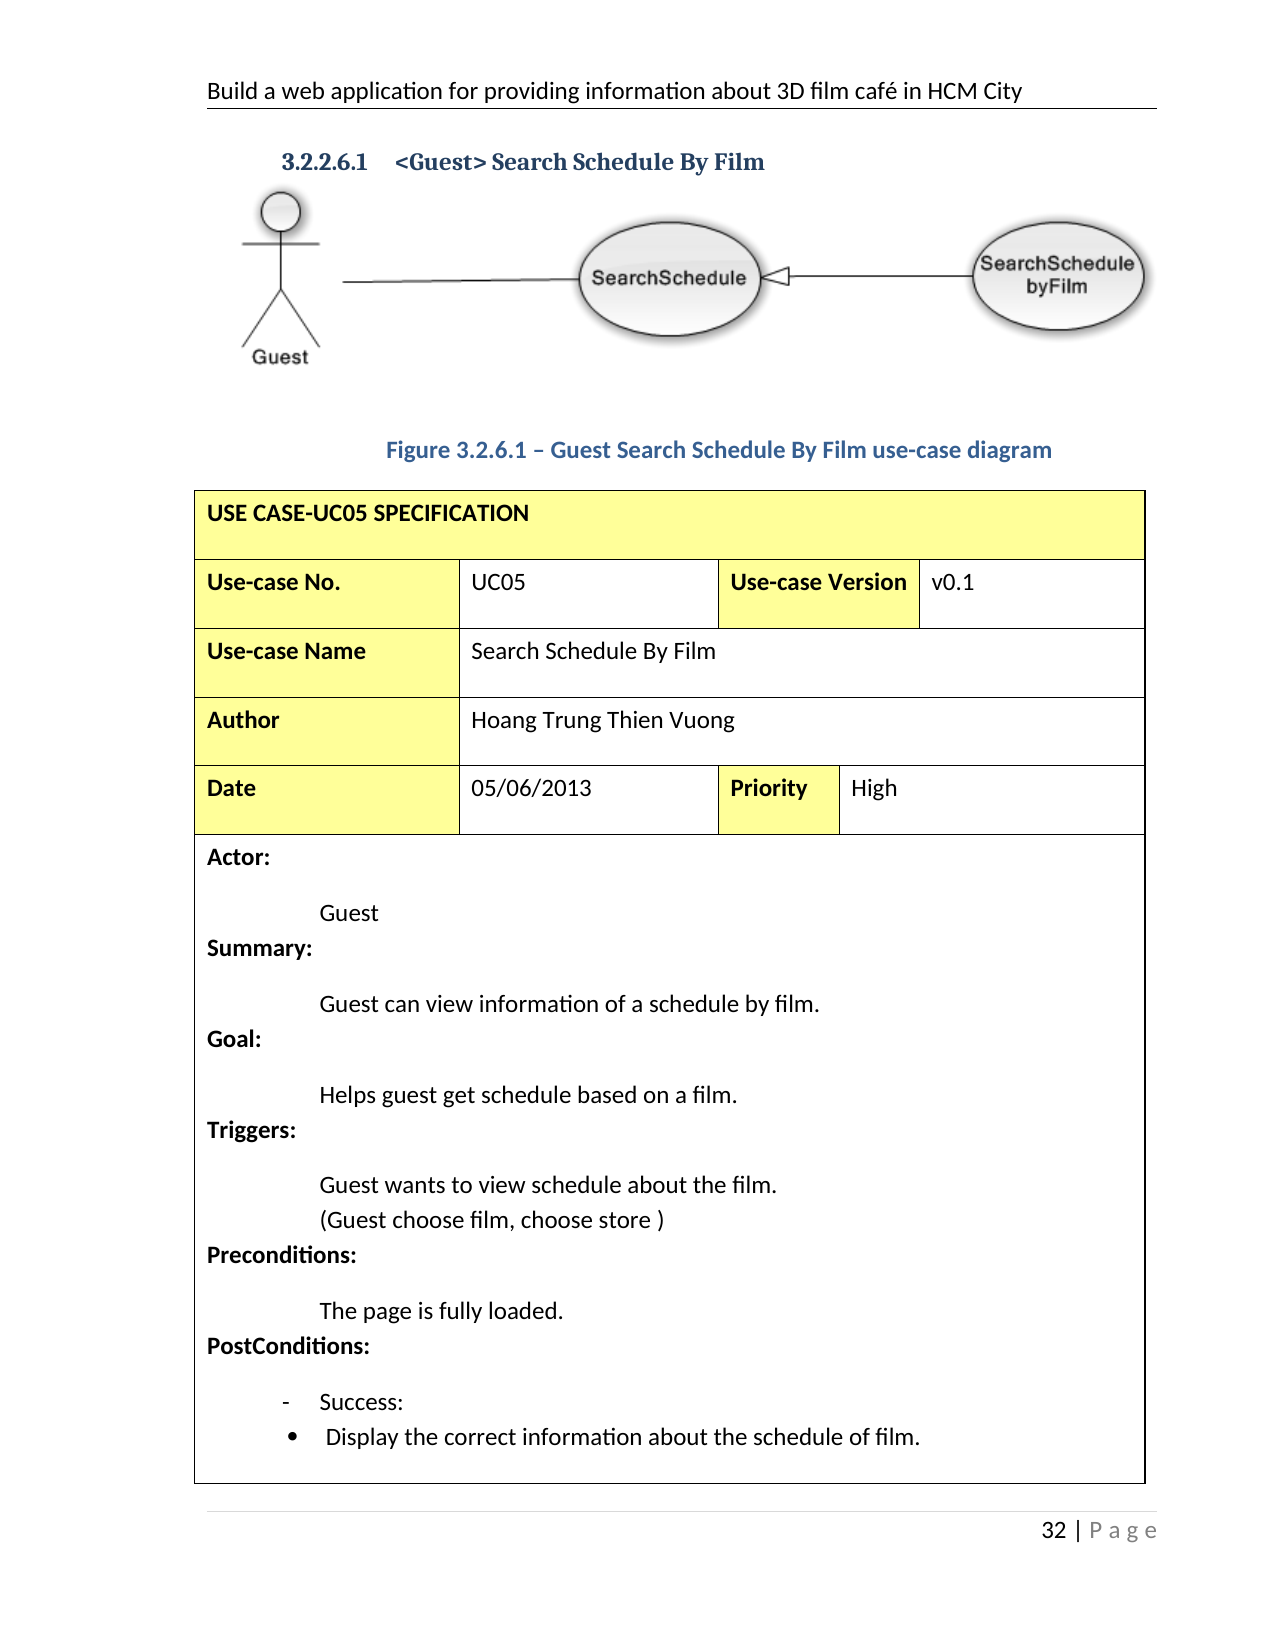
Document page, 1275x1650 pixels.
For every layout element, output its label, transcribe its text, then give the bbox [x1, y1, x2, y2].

text Figure 3.2.6.1 – Guest Search Schedule By Film use-case diagram [282, 434, 1157, 465]
table_cell Author [195, 698, 459, 765]
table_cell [195, 835, 1144, 1483]
table_cell High [840, 766, 1144, 834]
table_cell UC05 [460, 560, 718, 628]
table_cell Date [195, 766, 459, 834]
table_cell Use-case No. [195, 560, 459, 628]
subtitle <Guest> Search Schedule By Film [282, 148, 1157, 176]
table_header USE CASE-UC05 SPECIFICATION [195, 491, 1144, 559]
table_cell v0.1 [920, 560, 1144, 628]
table_cell Priority [719, 766, 839, 834]
table_cell Use-case Name [195, 629, 459, 697]
table_cell Search Schedule By Film [460, 629, 1144, 697]
picture [206, 180, 1182, 410]
table_cell Use-case Version [719, 560, 919, 628]
table_cell Hoang Trung Thien Vuong [460, 698, 1144, 765]
table_cell 05/06/2013 [460, 766, 718, 834]
